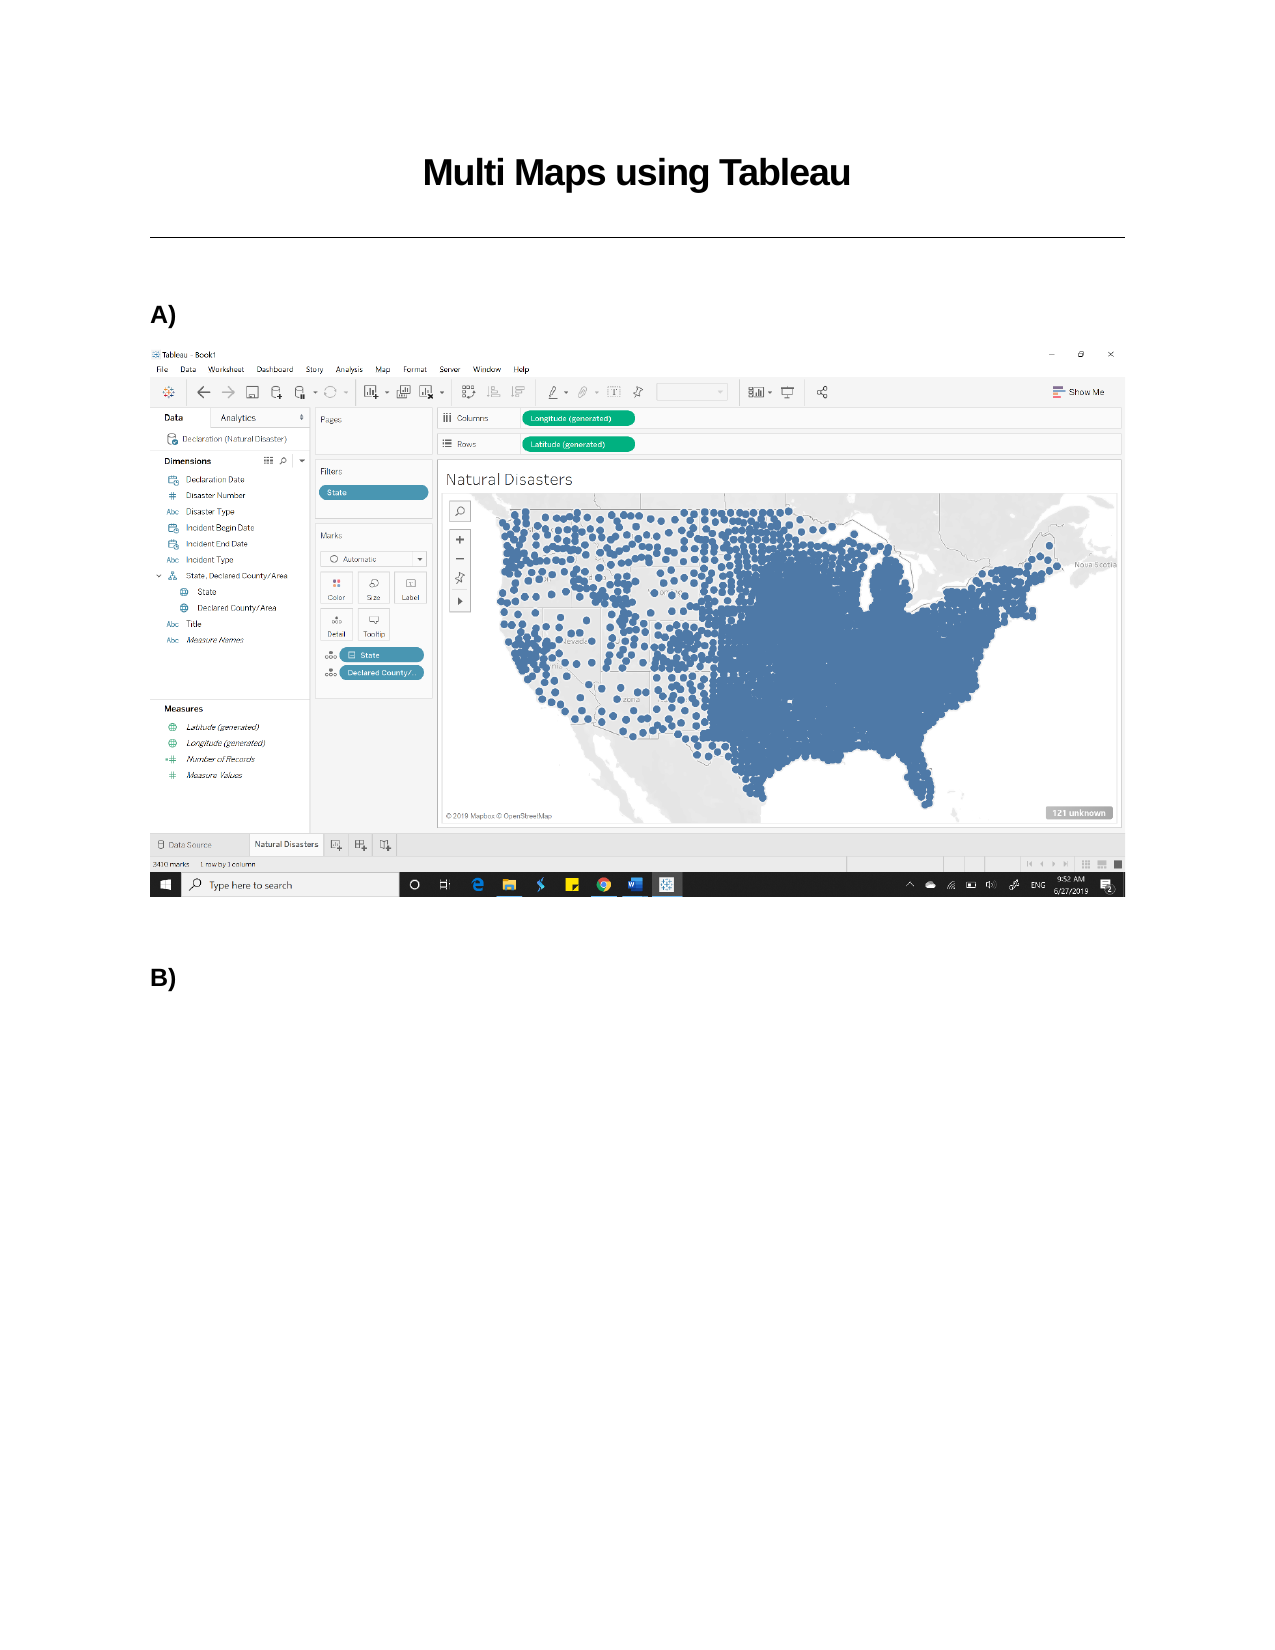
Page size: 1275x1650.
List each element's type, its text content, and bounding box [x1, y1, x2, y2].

text A) [150, 300, 1125, 329]
picture [150, 348, 1125, 897]
title Multi Maps using Tableau [150, 150, 1125, 193]
text B) [150, 963, 1125, 992]
